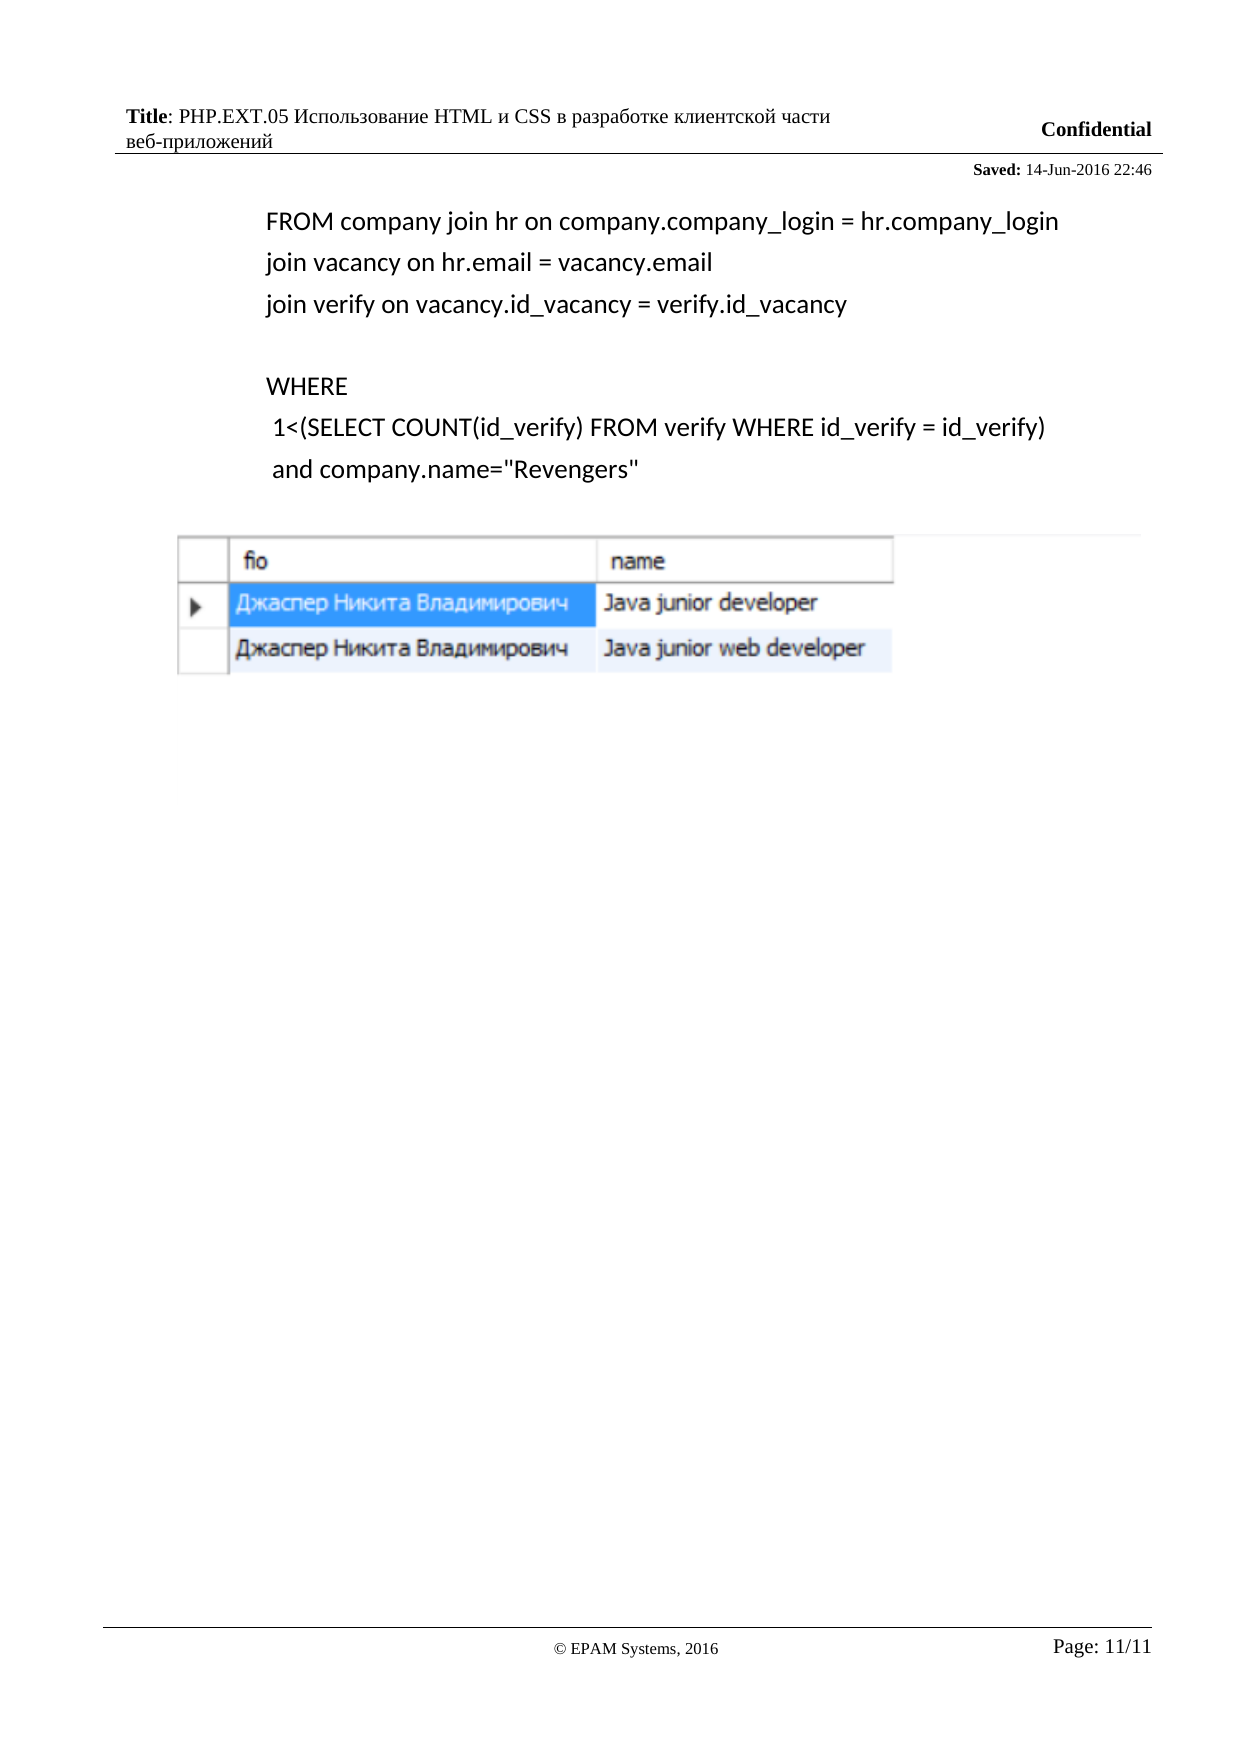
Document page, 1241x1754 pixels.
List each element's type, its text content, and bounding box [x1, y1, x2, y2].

list join verify on vacancy.id_vacancy = verify.id_vacancy [177, 287, 1152, 320]
list WHERE [177, 369, 1152, 402]
list FROM company join hr on company.company_login = hr.company_login [177, 204, 1152, 237]
list and company.name="Revengers" [177, 452, 1152, 485]
list 1<(SELECT COUNT(id_verify) FROM verify WHERE id_verify = id_verify) [177, 411, 1152, 444]
list join vacancy on hr.email = vacancy.email [177, 246, 1152, 279]
picture [177, 534, 1141, 805]
